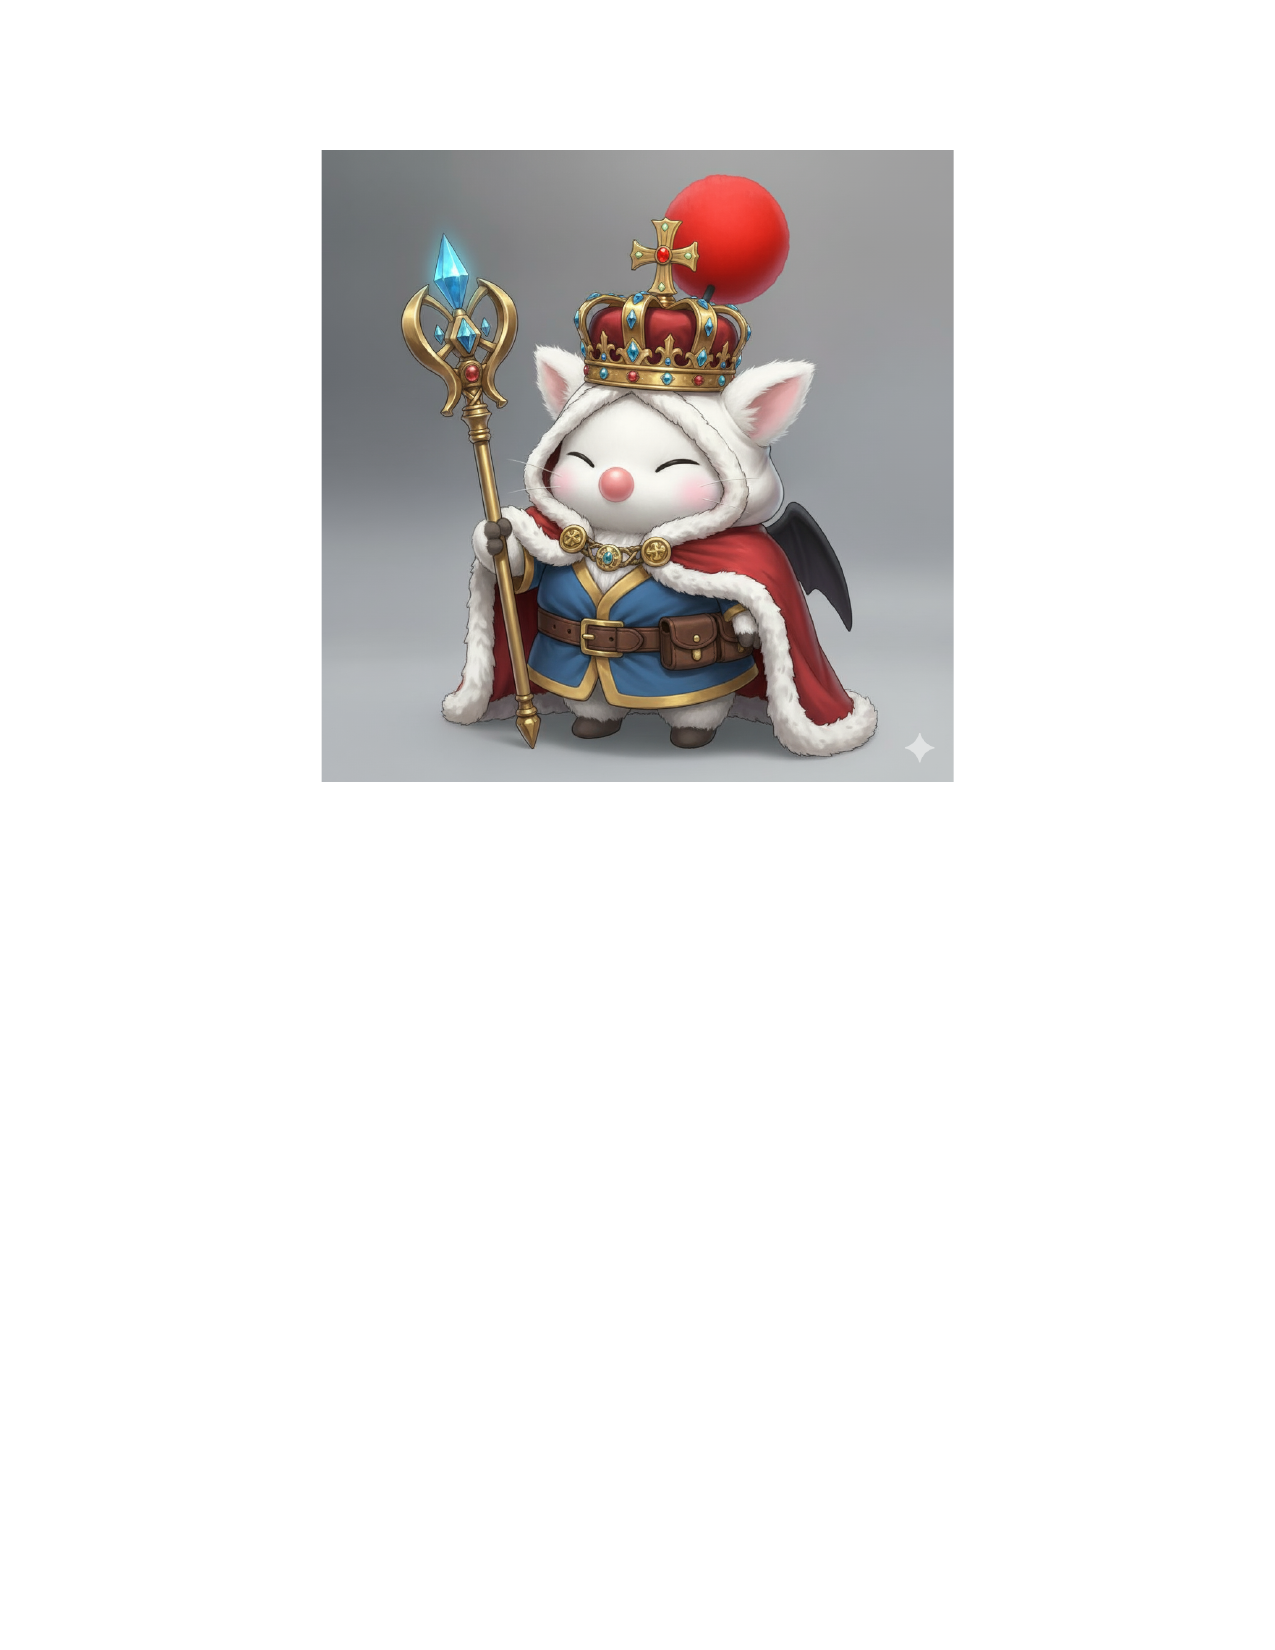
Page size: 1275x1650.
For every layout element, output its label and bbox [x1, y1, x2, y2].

picture [321, 150, 954, 782]
